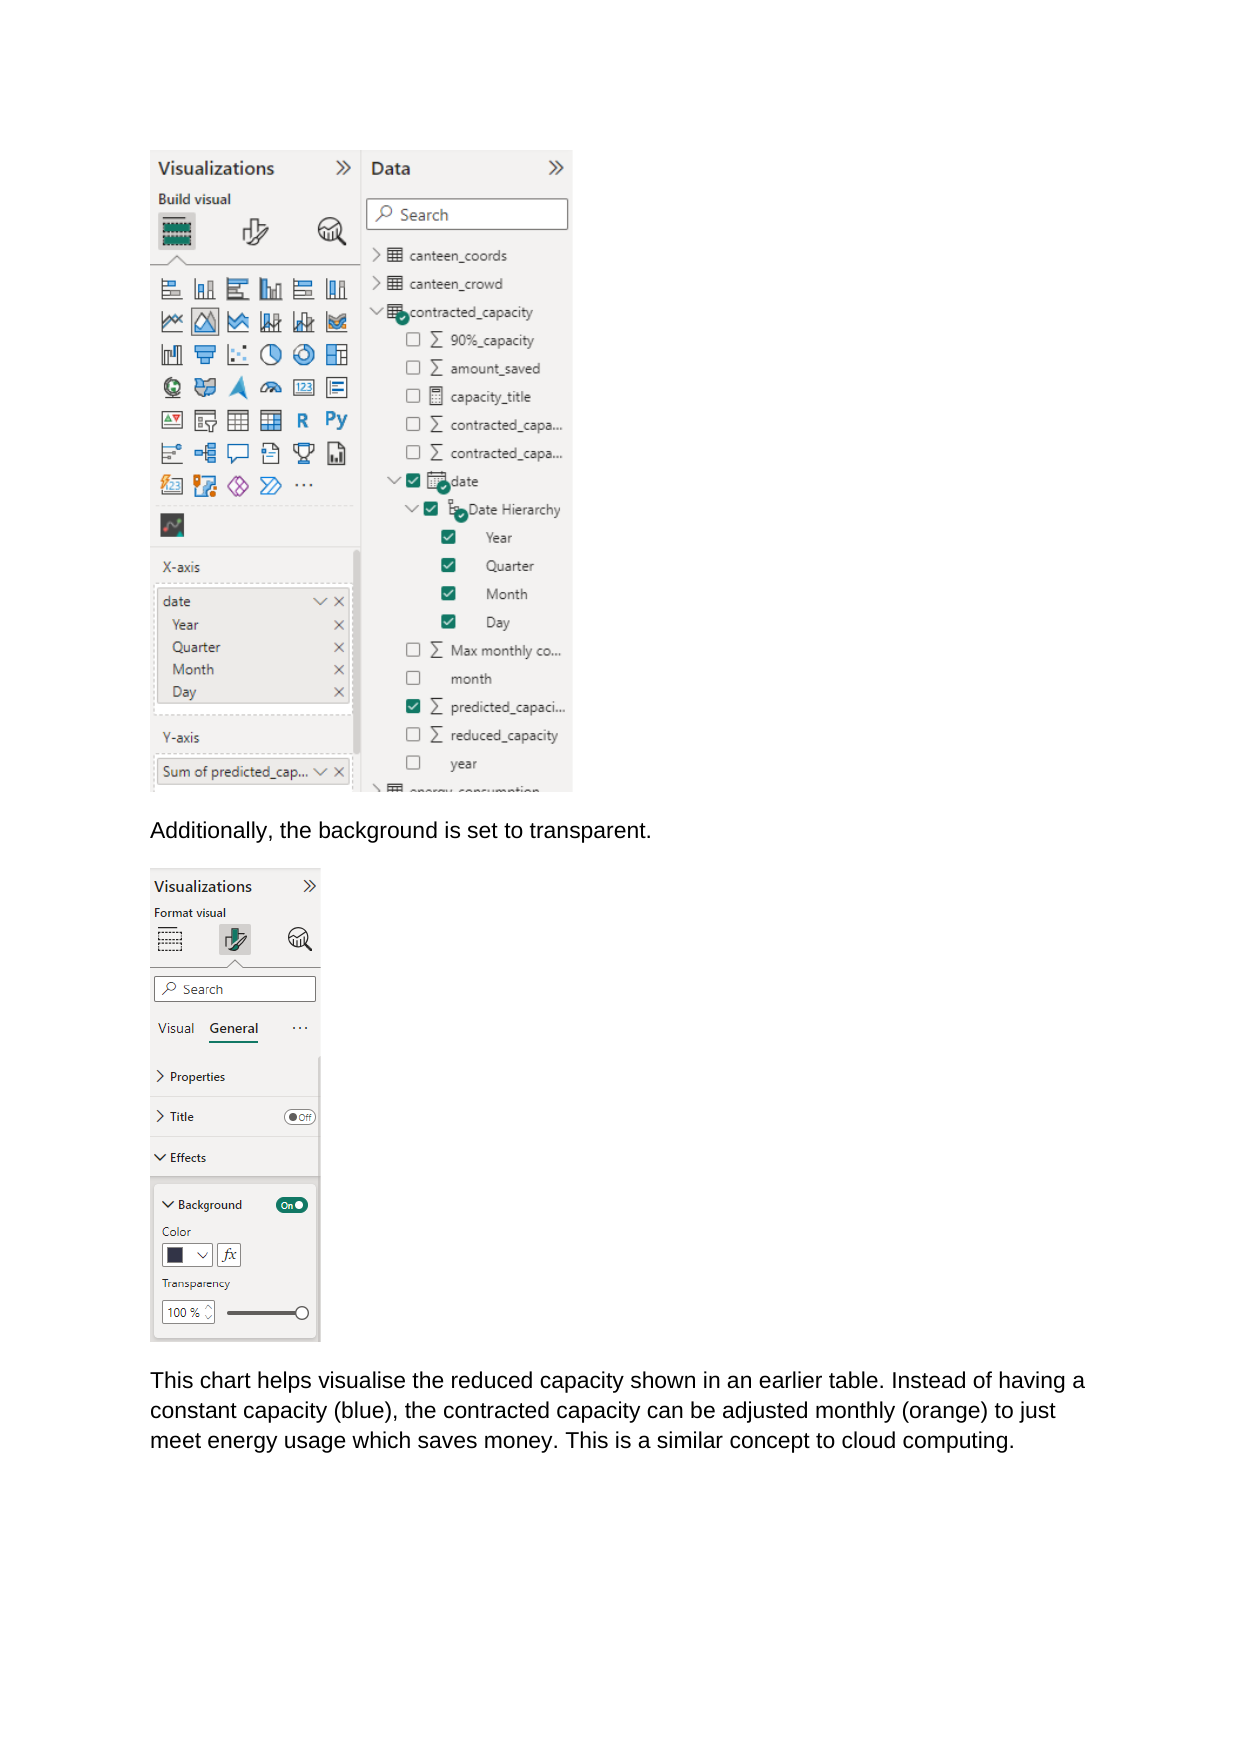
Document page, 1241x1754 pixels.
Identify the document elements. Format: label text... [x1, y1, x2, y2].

picture [150, 868, 321, 1342]
text This chart helps visualise the reduced capacity shown in an earlier table. Instead of having a constant capacity (blue), the contracted capacity can be adjusted monthly (orange) to just meet energy usage which saves money. This is a similar concept to cloud computing. [150, 1367, 1090, 1453]
picture [150, 150, 573, 792]
text Additionally, the background is set to transparent. [150, 817, 1090, 843]
